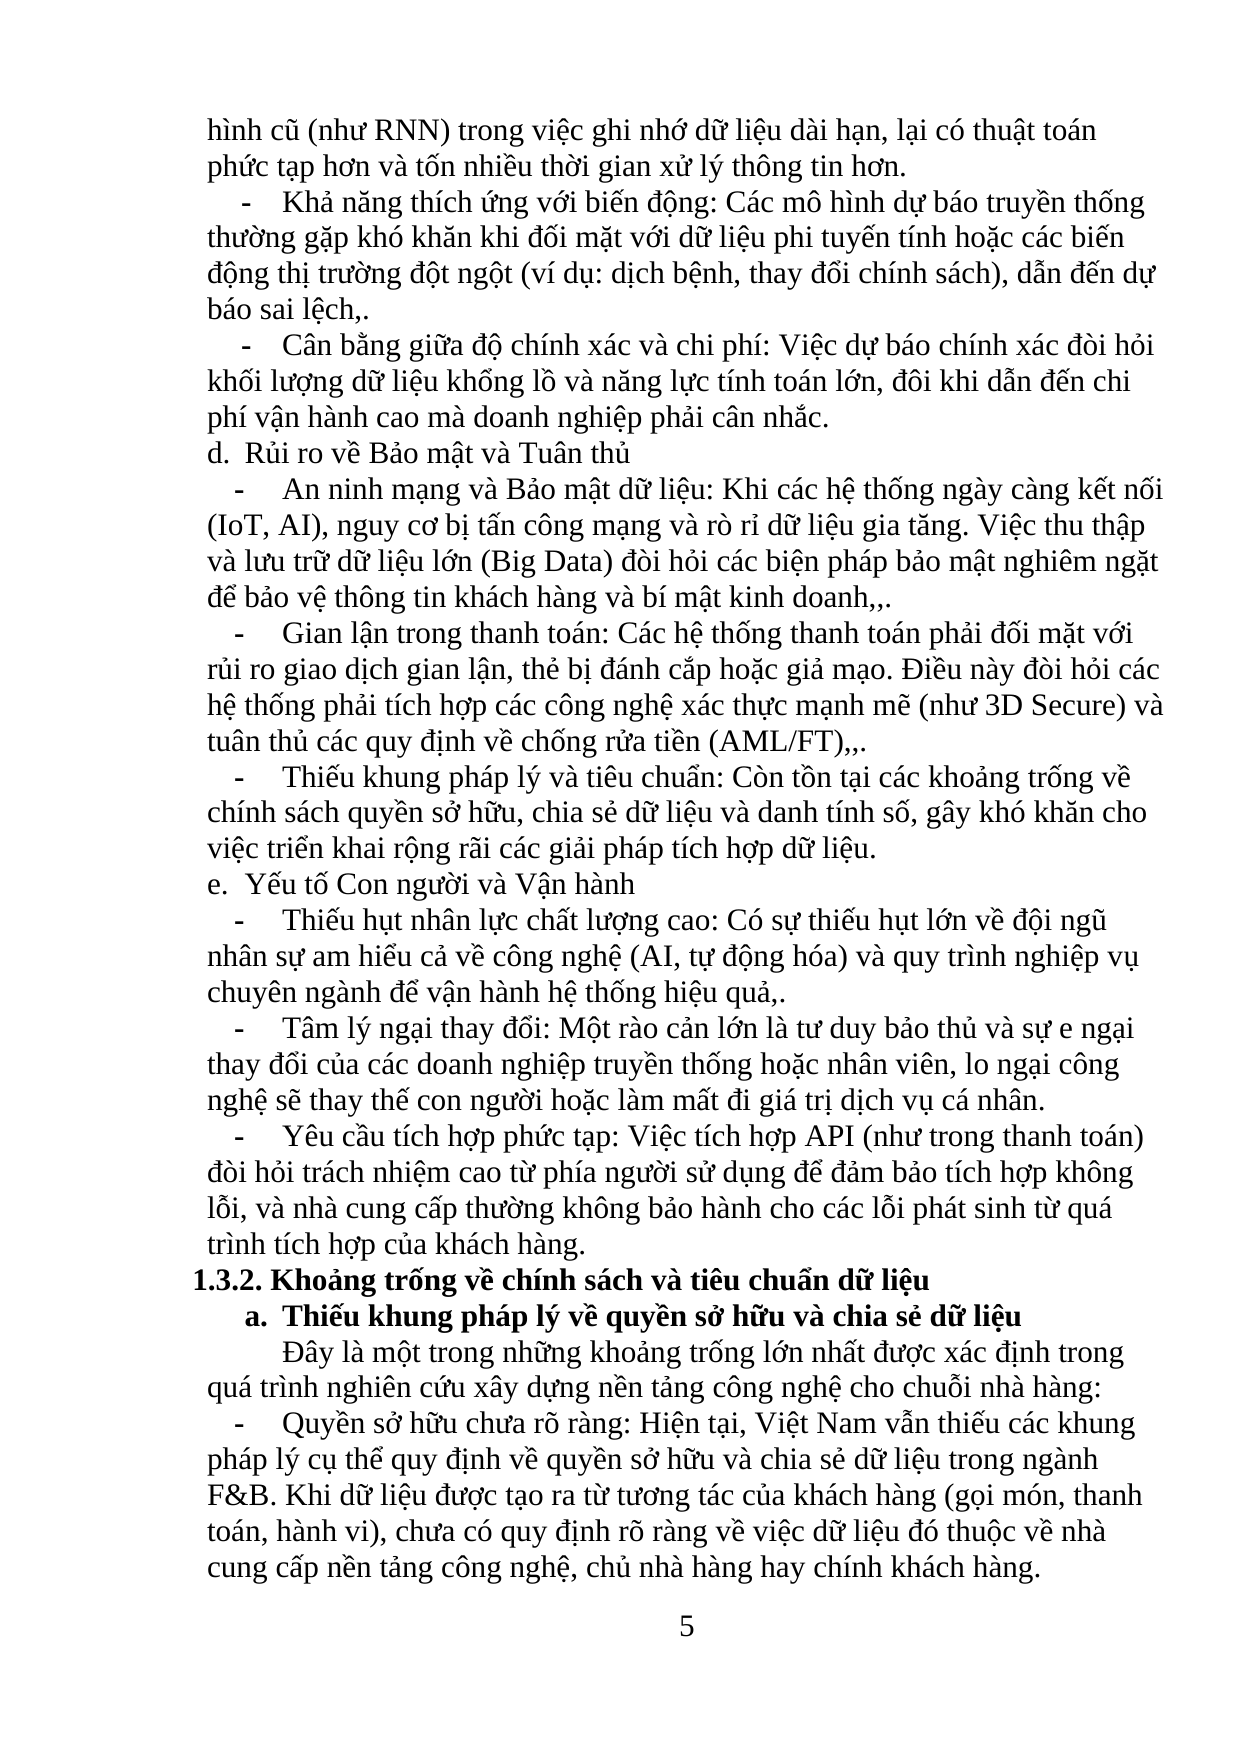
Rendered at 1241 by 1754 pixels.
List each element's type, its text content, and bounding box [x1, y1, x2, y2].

list Yêu cầu tích hợp phức tạp: Việc tích hợp API (như trong thanh toán) đòi hỏi trách nhiệm cao từ phía người sử dụng để đảm bảo tích hợp không lỗi, và nhà cung cấp thường không bảo hành cho các lỗi phát sinh từ quá trình tích hợp của khách hàng. [207, 1117, 1166, 1261]
list Thiếu khung pháp lý và tiêu chuẩn: Còn tồn tại các khoảng trống về chính sách quyền sở hữu, chia sẻ dữ liệu và danh tính số, gây khó khăn cho việc triển khai rộng rãi các giải pháp tích hợp dữ liệu. [207, 758, 1166, 866]
list Rủi ro về Bảo mật và Tuân thủ [207, 434, 1166, 470]
list Khả năng thích ứng với biến động: Các mô hình dự báo truyền thống thường gặp khó khăn khi đối mặt với dữ liệu phi tuyến tính hoặc các biến động thị trường đột ngột (ví dụ: dịch bệnh, thay đổi chính sách), dẫn đến dự báo sai lệch,. [207, 183, 1166, 327]
list Gian lận trong thanh toán: Các hệ thống thanh toán phải đối mặt với rủi ro giao dịch gian lận, thẻ bị đánh cắp hoặc giả mạo. Điều này đòi hỏi các hệ thống phải tích hợp các công nghệ xác thực mạnh mẽ (như 3D Secure) và tuân thủ các quy định về chống rửa tiền (AML/FT),,. [207, 614, 1166, 758]
text Đây là một trong những khoảng trống lớn nhất được xác định trong quá trình nghiên cứu xây dựng nền tảng công nghệ cho chuỗi nhà hàng: [207, 1333, 1166, 1405]
list Yếu tố Con người và Vận hành [207, 866, 1166, 902]
list Thiếu khung pháp lý về quyền sở hữu và chia sẻ dữ liệu [244, 1297, 1166, 1333]
list Quyền sở hữu chưa rõ ràng: Hiện tại, Việt Nam vẫn thiếu các khung pháp lý cụ thể quy định về quyền sở hữu và chia sẻ dữ liệu trong ngành F&B. Khi dữ liệu được tạo ra từ tương tác của khách hàng (gọi món, thanh toán, hành vi), chưa có quy định rõ ràng về việc dữ liệu đó thuộc về nhà cung cấp nền tảng công nghệ, chủ nhà hàng hay chính khách hàng. [207, 1405, 1166, 1584]
subtitle 1.3.2. Khoảng trống về chính sách và tiêu chuẩn dữ liệu [192, 1261, 1166, 1297]
list An ninh mạng và Bảo mật dữ liệu: Khi các hệ thống ngày càng kết nối (IoT, AI), nguy cơ bị tấn công mạng và rò rỉ dữ liệu gia tăng. Việc thu thập và lưu trữ dữ liệu lớn (Big Data) đòi hỏi các biện pháp bảo mật nghiêm ngặt để bảo vệ thông tin khách hàng và bí mật kinh doanh,,. [207, 470, 1166, 614]
list Thiếu hụt nhân lực chất lượng cao: Có sự thiếu hụt lớn về đội ngũ nhân sự am hiểu cả về công nghệ (AI, tự động hóa) và quy trình nghiệp vụ chuyên ngành để vận hành hệ thống hiệu quả,. [207, 902, 1166, 1009]
list Cân bằng giữa độ chính xác và chi phí: Việc dự báo chính xác đòi hỏi khối lượng dữ liệu khổng lồ và năng lực tính toán lớn, đôi khi dẫn đến chi phí vận hành cao mà doanh nghiệp phải cân nhắc. [207, 327, 1166, 434]
list Tâm lý ngại thay đổi: Một rào cản lớn là tư duy bảo thủ và sự e ngại thay đổi của các doanh nghiệp truyền thống hoặc nhân viên, lo ngại công nghệ sẽ thay thế con người hoặc làm mất đi giá trị dịch vụ cá nhân. [207, 1009, 1166, 1117]
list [207, 111, 1166, 183]
